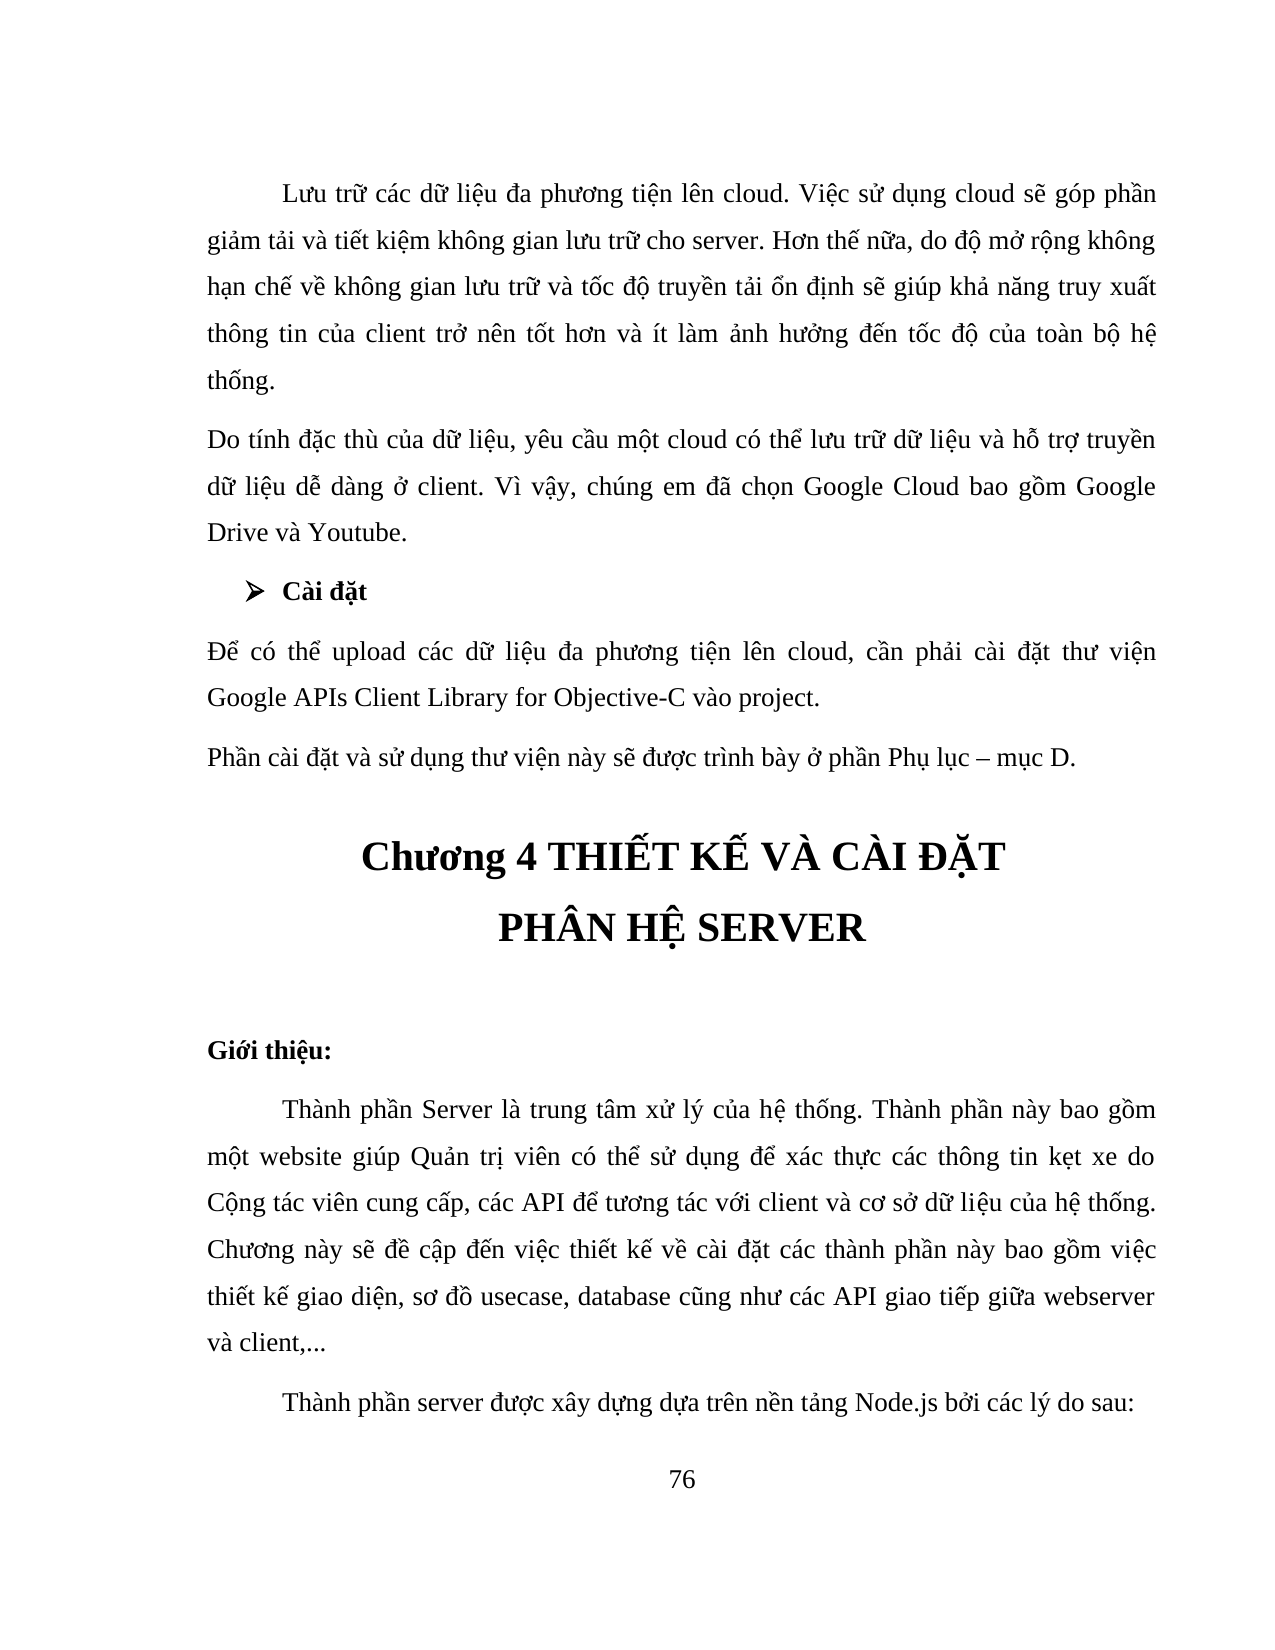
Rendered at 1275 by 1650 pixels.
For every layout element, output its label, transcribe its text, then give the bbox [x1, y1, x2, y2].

text Giới thiệu: [207, 1034, 1157, 1065]
text Thành phần server được xây dựng dựa trên nền tảng Node.js bởi các lý do sau: [207, 1386, 1157, 1417]
list Cài đặt [244, 576, 1157, 607]
text Thành phần Server là trung tâm xử lý của hệ thống. Thành phần này bao gồm một website giúp Quản trị viên có thể sử dụng để xác thực các thông tin kẹt xe do Cộng tác viên cung cấp, các API để tương tác với client và cơ sở dữ liệu của hệ thống. Chương này sẽ đề cập đến việc thiết kế về cài đặt các thành phần này bao gồm việc thiết kế giao diện, sơ đồ usecase, database cũng như các API giao tiếp giữa webserver và client,... [207, 1093, 1157, 1358]
text Phần cài đặt và sử dụng thư viện này sẽ được trình bày ở phần Phụ lục – mục D. [207, 741, 1157, 772]
subtitle THIẾT KẾ VÀ CÀI ĐẶT PHÂN HỆ SERVER [207, 831, 1157, 951]
text Do tính đặc thù của dữ liệu, yêu cầu một cloud có thể lưu trữ dữ liệu và hỗ trợ truyền dữ liệu dễ dàng ở client. Vì vậy, chúng em đã chọn Google Cloud bao gồm Google Drive và Youtube. [207, 423, 1157, 547]
text Để có thể upload các dữ liệu đa phương tiện lên cloud, cần phải cài đặt thư viện Google APIs Client Library for Objective-C vào project. [207, 635, 1157, 713]
text Lưu trữ các dữ liệu đa phương tiện lên cloud. Việc sử dụng cloud sẽ góp phần giảm tải và tiết kiệm không gian lưu trữ cho server. Hơn thế nữa, do độ mở rộng không hạn chế về không gian lưu trữ và tốc độ truyền tải ổn định sẽ giúp khả năng truy xuất thông tin của client trở nên tốt hơn và ít làm ảnh hưởng đến tốc độ của toàn bộ hệ thống. [207, 177, 1157, 395]
